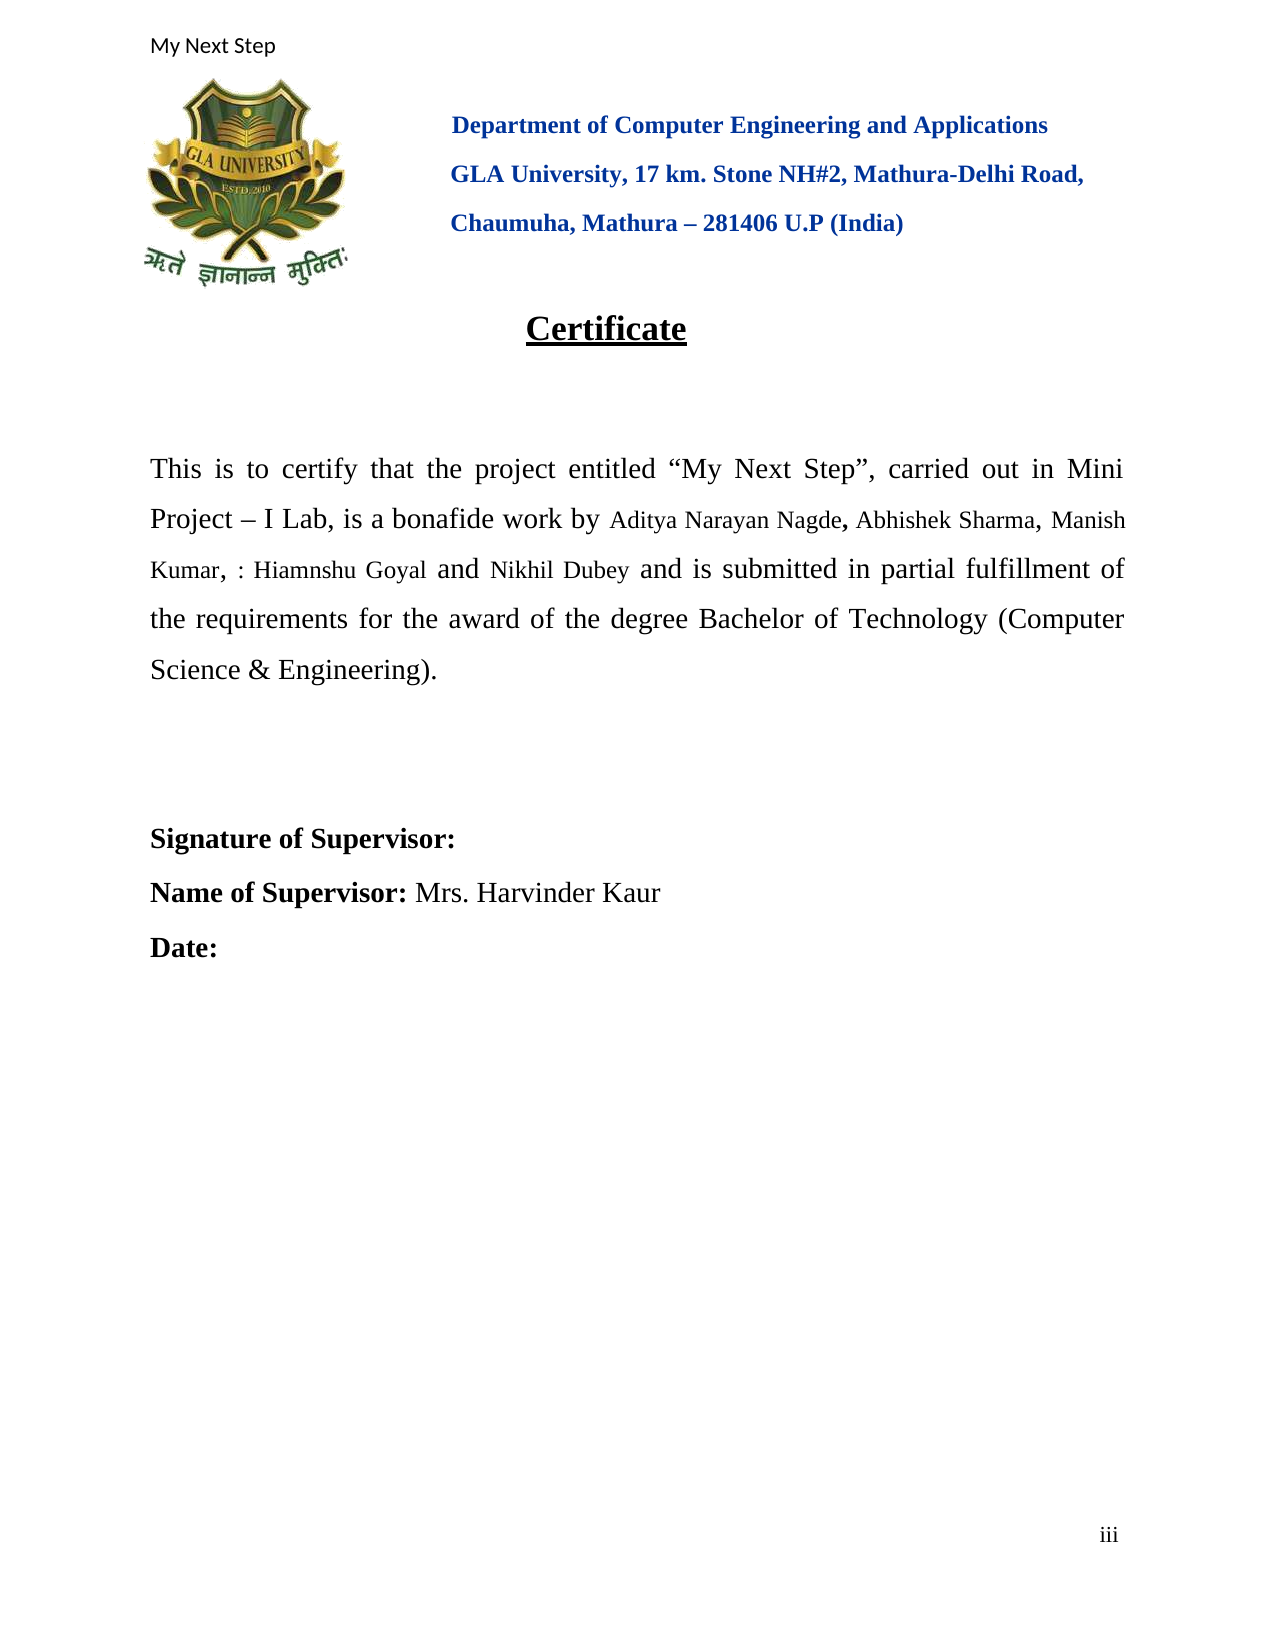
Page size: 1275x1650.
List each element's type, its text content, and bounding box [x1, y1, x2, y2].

subtitle This is to certify that the project entitled “My Next Step”, carried out in Mini Project – I Lab, is a bonafide work by Aditya Narayan Nagde, Abhishek Sharma, Manish Kumar, : Hiamnshu Goyal and Nikhil Dubey and is submitted in partial fulfillment of the requirements for the award of the degree Bachelor of Technology (Computer Science & Engineering). [150, 451, 1126, 686]
text Date: [150, 930, 1221, 964]
picture [143, 78, 348, 289]
subtitle Department of Computer Engineering and Applications GLA University, 17 km. Stone NH#2, Mathura-Delhi Road, Chaumuha, Mathura – 281406 U.P (India) [450, 110, 1086, 237]
text Name of Supervisor: Mrs. Harvinder Kaur [150, 875, 1221, 909]
text Signature of Supervisor: [150, 821, 1221, 855]
subtitle Certificate [135, 307, 1077, 348]
